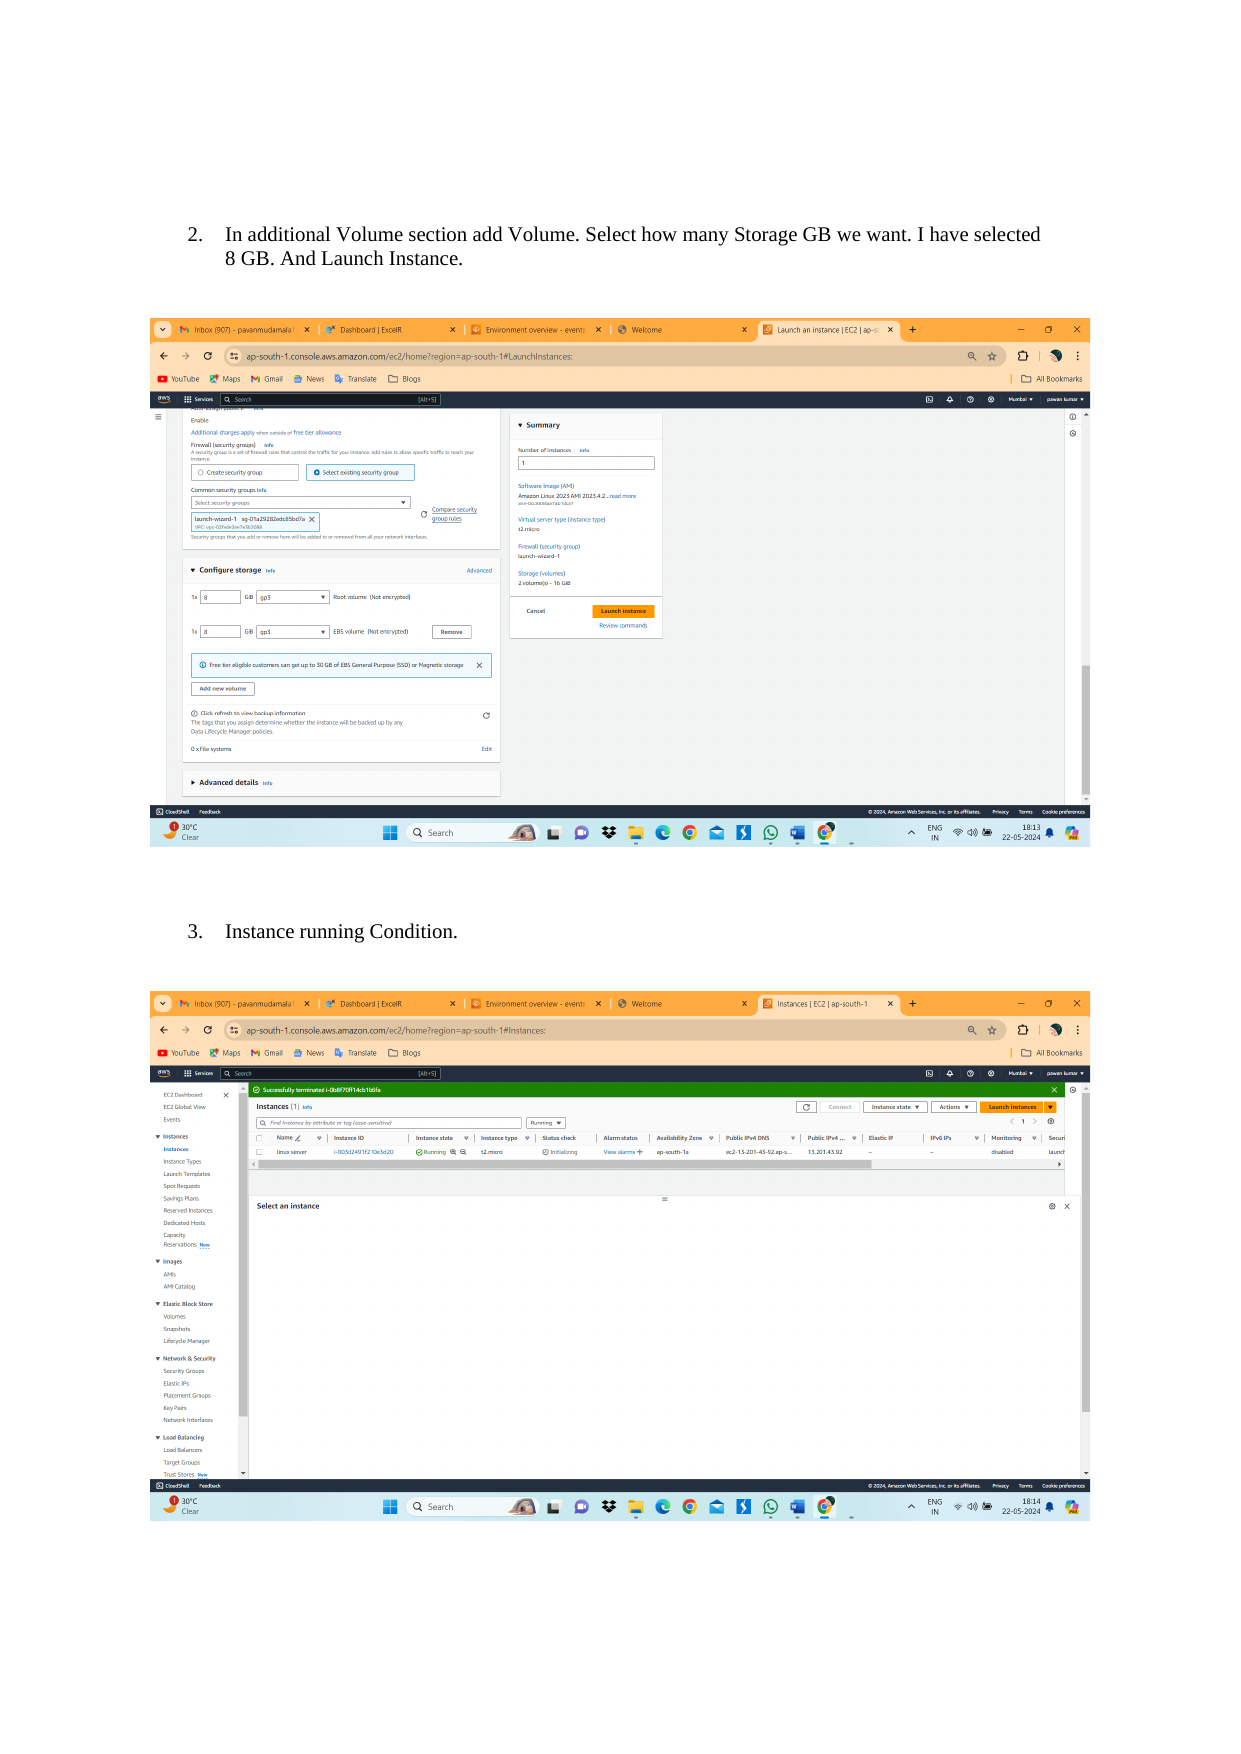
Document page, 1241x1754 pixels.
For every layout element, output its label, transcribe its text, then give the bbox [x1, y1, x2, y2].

list In additional Volume section add Volume. Select how many Storage GB we want. I have selected [187, 222, 1090, 246]
picture [150, 991, 1091, 1521]
text 8 GB. And Launch Instance. [225, 246, 1090, 270]
list Instance running Condition. [187, 919, 1090, 943]
picture [150, 318, 1091, 847]
